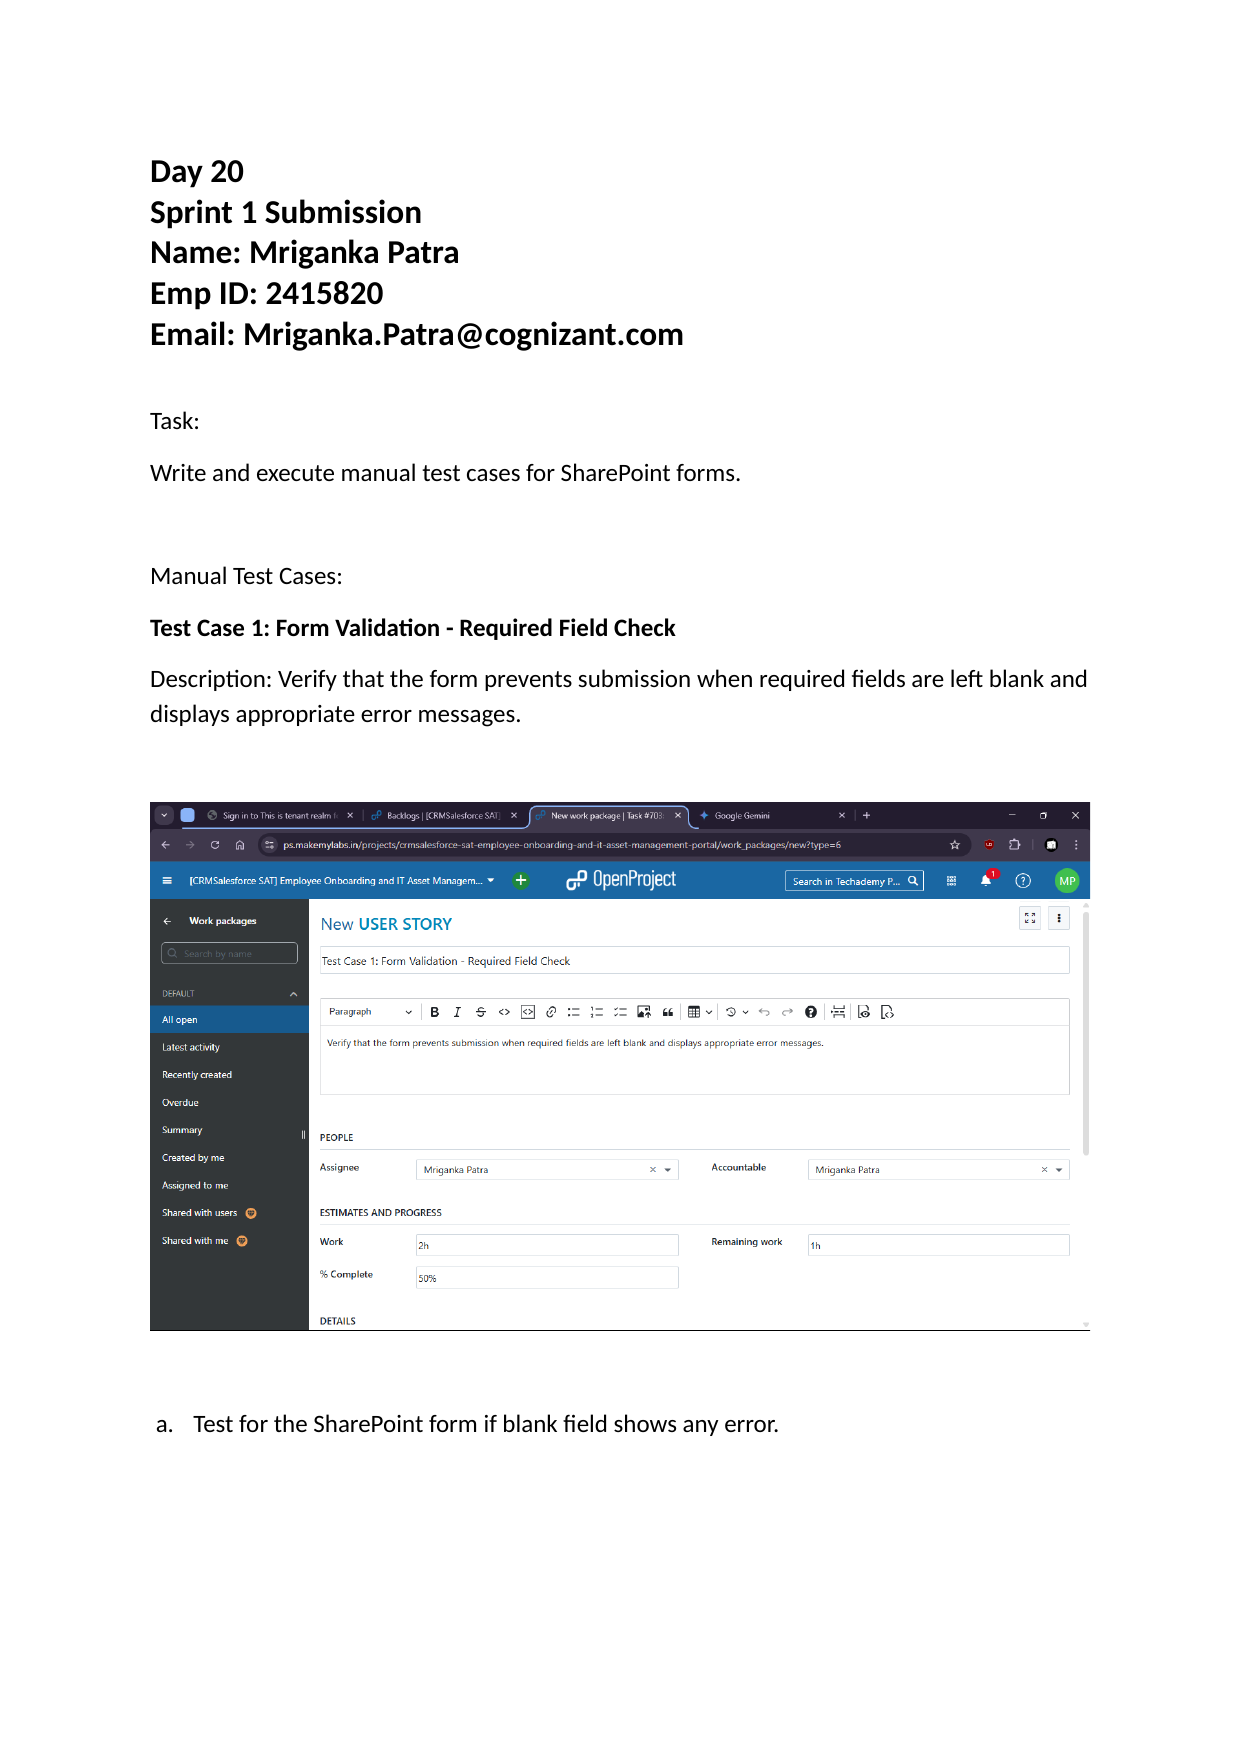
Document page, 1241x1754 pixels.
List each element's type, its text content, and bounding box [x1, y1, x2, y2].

list Test for the SharePoint form if blank field shows any error. [156, 1408, 1090, 1438]
text Day 20 [150, 150, 1090, 191]
text Task: [150, 405, 1090, 436]
text Emp ID: 2415820 [150, 272, 1090, 313]
text Description: Verify that the form prevents submission when required fields are left blank and displays appropriate error messages. [150, 664, 1090, 729]
text Sprint 1 Submission [150, 191, 1090, 231]
text Manual Test Cases: [150, 560, 1090, 591]
text Name: Mriganka Patra [150, 231, 1090, 272]
text Email: Mriganka.Patra@cognizant.com [150, 313, 1090, 354]
text Test Case 1: Form Validation - Required Field Check [150, 612, 1090, 642]
text Write and execute manual test cases for SharePoint forms. [150, 457, 1090, 487]
picture [150, 802, 1091, 1331]
